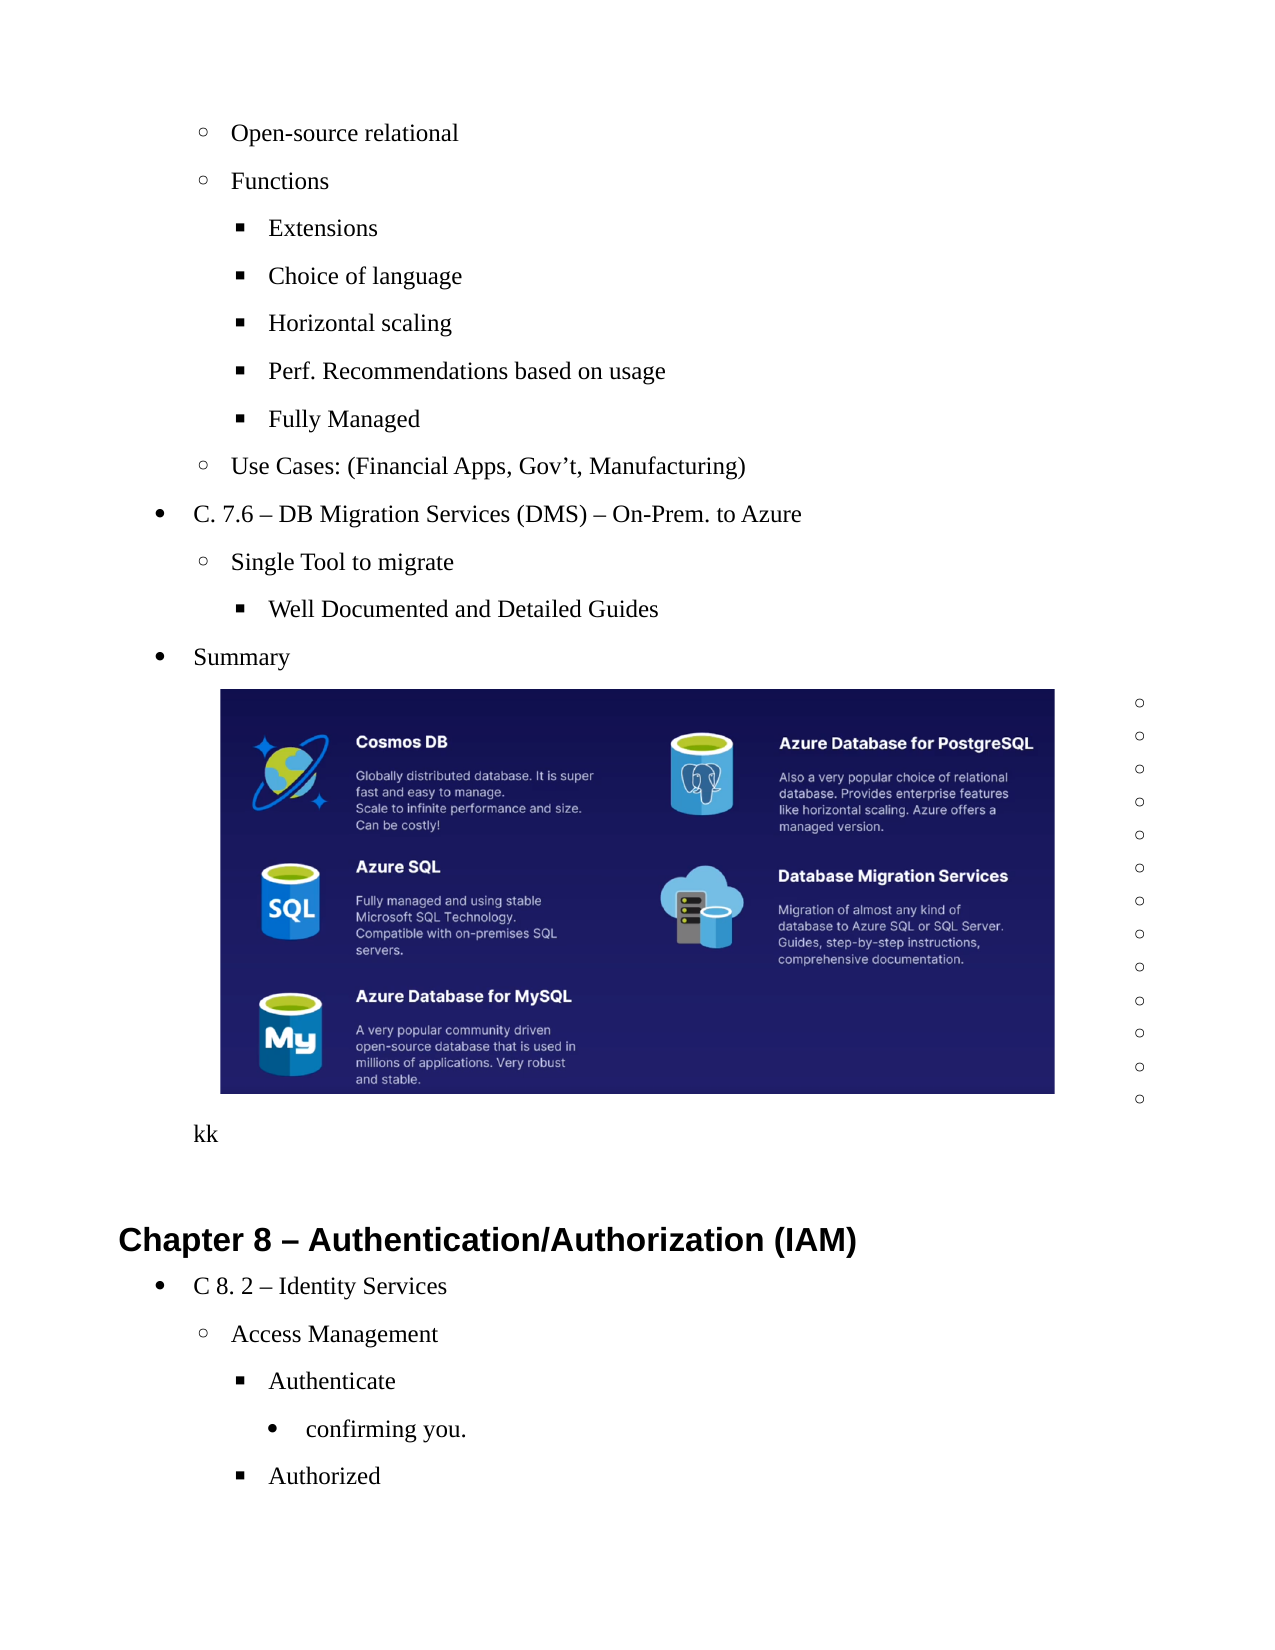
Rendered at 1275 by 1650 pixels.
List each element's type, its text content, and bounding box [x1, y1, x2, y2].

list Perf. Recommendations based on usage [231, 356, 1157, 385]
list Extensions [231, 213, 1157, 242]
list C 8. 2 – Identity Services [156, 1271, 1157, 1300]
list Single Tool to migrate [193, 547, 1157, 575]
subtitle Chapter 8 – Authentication/Authorization (IAM) [118, 1220, 1157, 1258]
list Open-source relational [193, 118, 1157, 147]
list Authenticate [231, 1366, 1157, 1395]
list Horizontal scaling [231, 308, 1157, 337]
picture [220, 689, 1055, 1094]
list Authorized [231, 1461, 1157, 1490]
list confirming you. [268, 1414, 1157, 1443]
list Fully Managed [231, 404, 1157, 432]
list Summary [156, 642, 1157, 671]
list Access Management [193, 1319, 1157, 1347]
list C. 7.6 – DB Migration Services (DMS) – On-Prem. to Azure [156, 499, 1157, 528]
list Well Documented and Detailed Guides [231, 594, 1157, 623]
list Choice of language [231, 261, 1157, 290]
list Functions [193, 166, 1157, 194]
list Use Cases: (Financial Apps, Gov’t, Manufacturing) [193, 451, 1157, 480]
